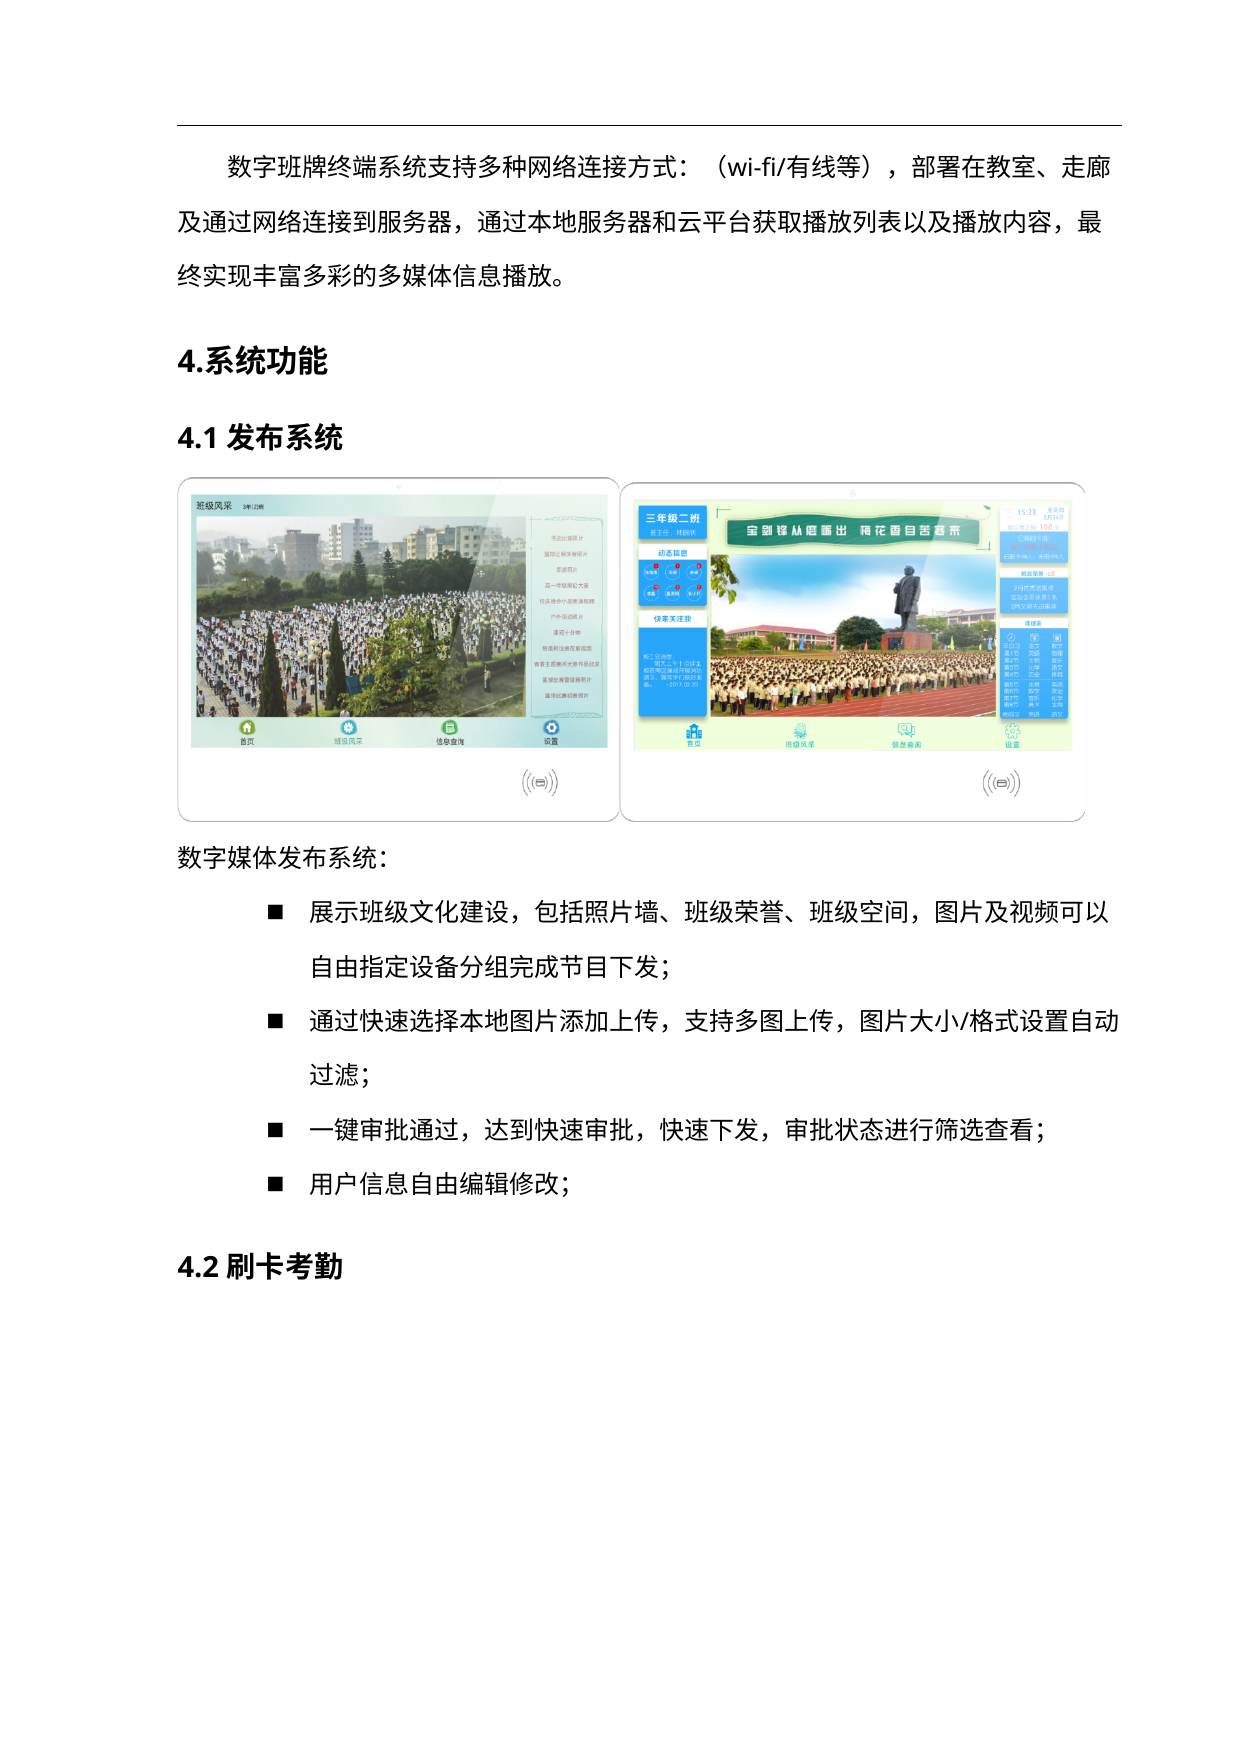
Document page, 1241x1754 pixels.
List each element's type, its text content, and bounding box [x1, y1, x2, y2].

list 通过快速选择本地图片添加上传，支持多图上传，图片大小/格式设置自动过滤； [266, 1001, 1122, 1092]
text 数字媒体发布系统： [177, 838, 1122, 874]
text 数字班牌终端系统支持多种网络连接方式：（wi-fi/有线等），部署在教室、走廊及通过网络连接到服务器，通过本地服务器和云平台获取播放列表以及播放内容，最终实现丰富多彩的多媒体信息播放。 [177, 148, 1122, 293]
subtitle 4.系统功能 [177, 336, 1122, 381]
subtitle 4.2 刷卡考勤 [177, 1244, 1122, 1286]
picture [177, 477, 1085, 822]
list 展示班级文化建设，包括照片墙、班级荣誉、班级空间，图片及视频可以自由指定设备分组完成节目下发； [266, 893, 1122, 983]
subtitle 4.1 发布系统 [177, 414, 1122, 457]
list 一键审批通过，达到快速审批，快速下发，审批状态进行筛选查看； [266, 1110, 1122, 1146]
list 用户信息自由编辑修改； [266, 1164, 1122, 1201]
